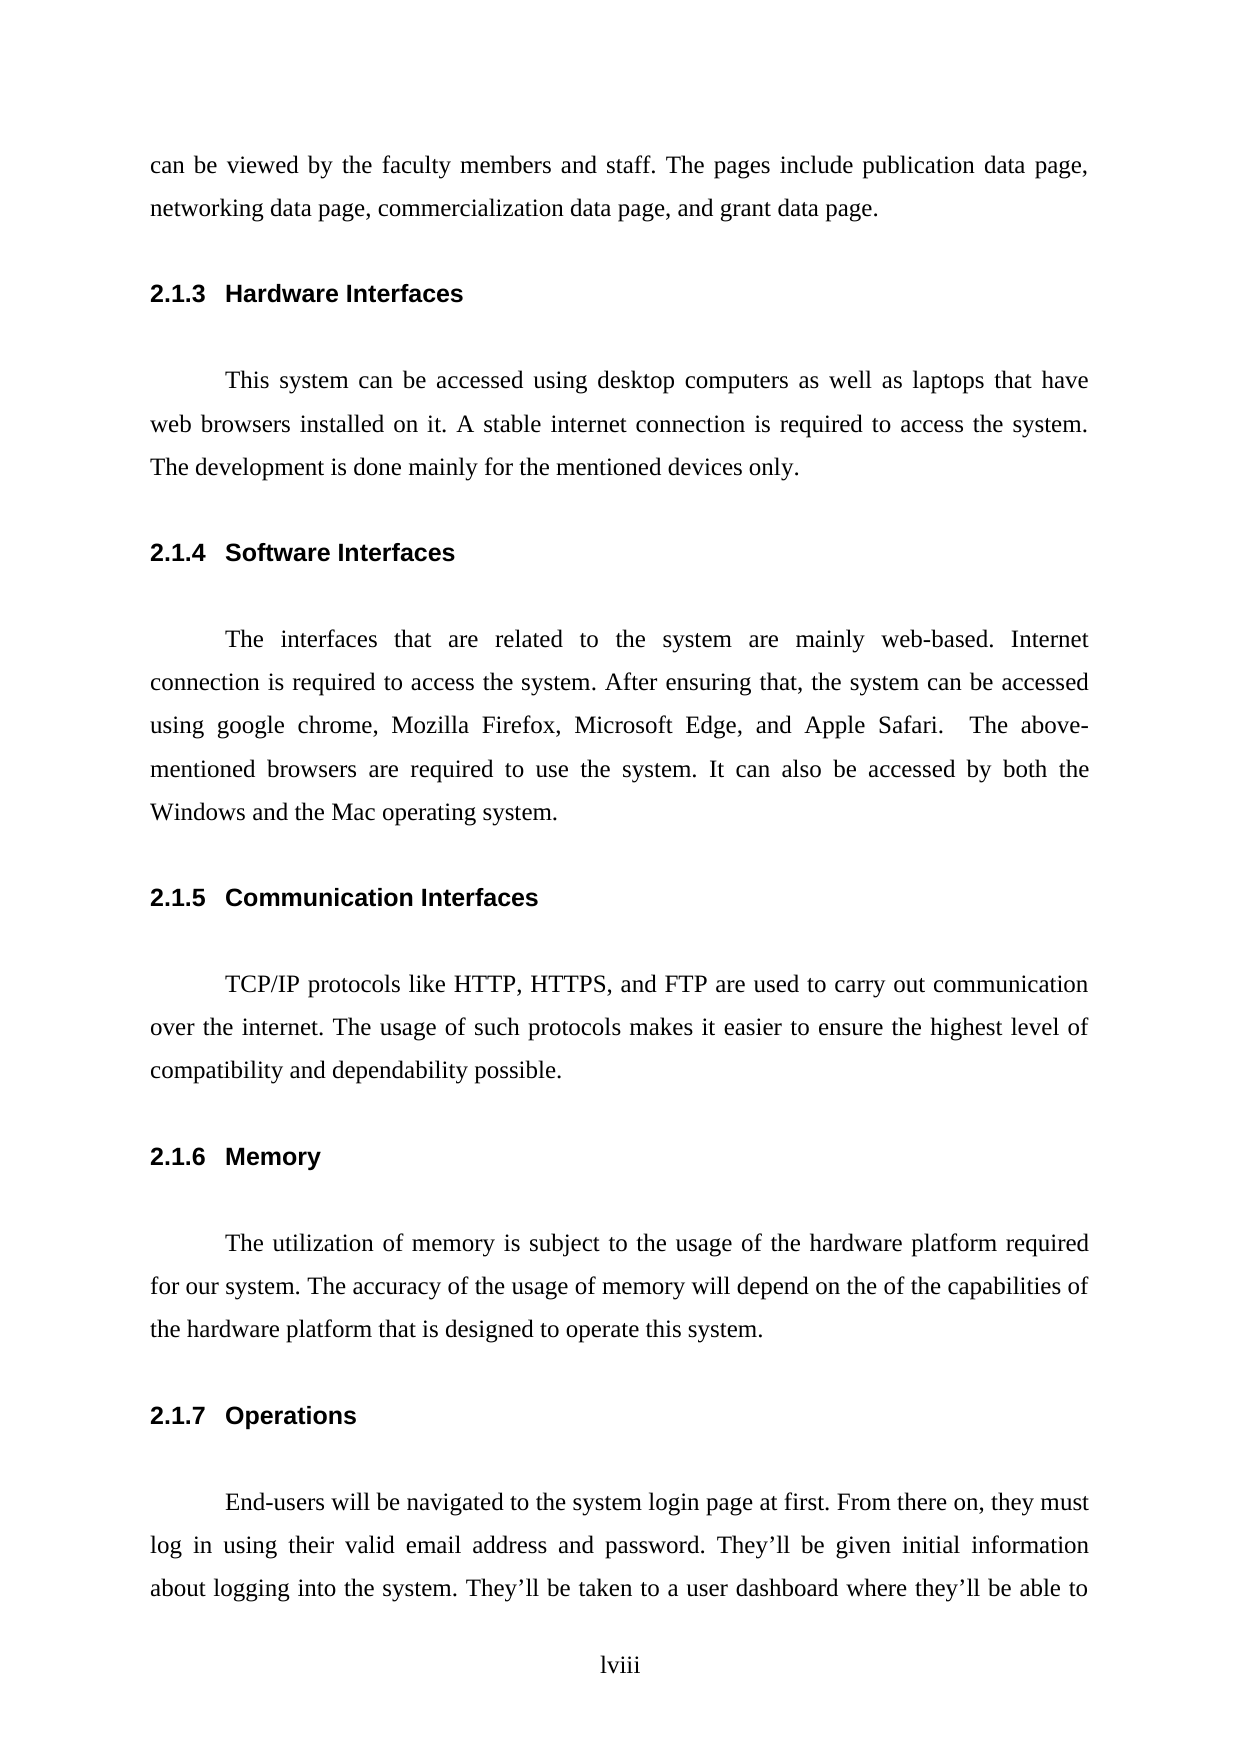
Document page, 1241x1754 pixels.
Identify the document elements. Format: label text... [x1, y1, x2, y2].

list Hardware Interfaces [150, 279, 1090, 308]
list Operations [150, 1401, 1090, 1429]
list The interfaces that are related to the system are mainly web-based. Internet connection is required to access the system. After ensuring that, the system can be accessed using google chrome, Mozilla Firefox, Microsoft Edge, and Apple Safari. The above-mentioned browsers are required to use the system. It can also be accessed by both the Windows and the Mac operating system. [150, 624, 1090, 826]
list Memory [150, 1142, 1090, 1171]
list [150, 1487, 1090, 1602]
list The utilization of memory is subject to the usage of the hardware platform required for our system. The accuracy of the usage of memory will depend on the of the capabilities of the hardware platform that is designed to operate this system. [150, 1228, 1090, 1343]
list This system can be accessed using desktop computers as well as laptops that have web browsers installed on it. A stable internet connection is required to access the system. The development is done mainly for the mentioned devices only. [150, 366, 1090, 481]
list TCP/IP protocols like HTTP, HTTPS, and FTP are used to carry out communication over the internet. The usage of such protocols makes it easier to ensure the highest level of compatibility and dependability possible. [150, 969, 1090, 1084]
list Communication Interfaces [150, 883, 1090, 912]
list Software Interfaces [150, 538, 1090, 567]
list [150, 150, 1090, 222]
